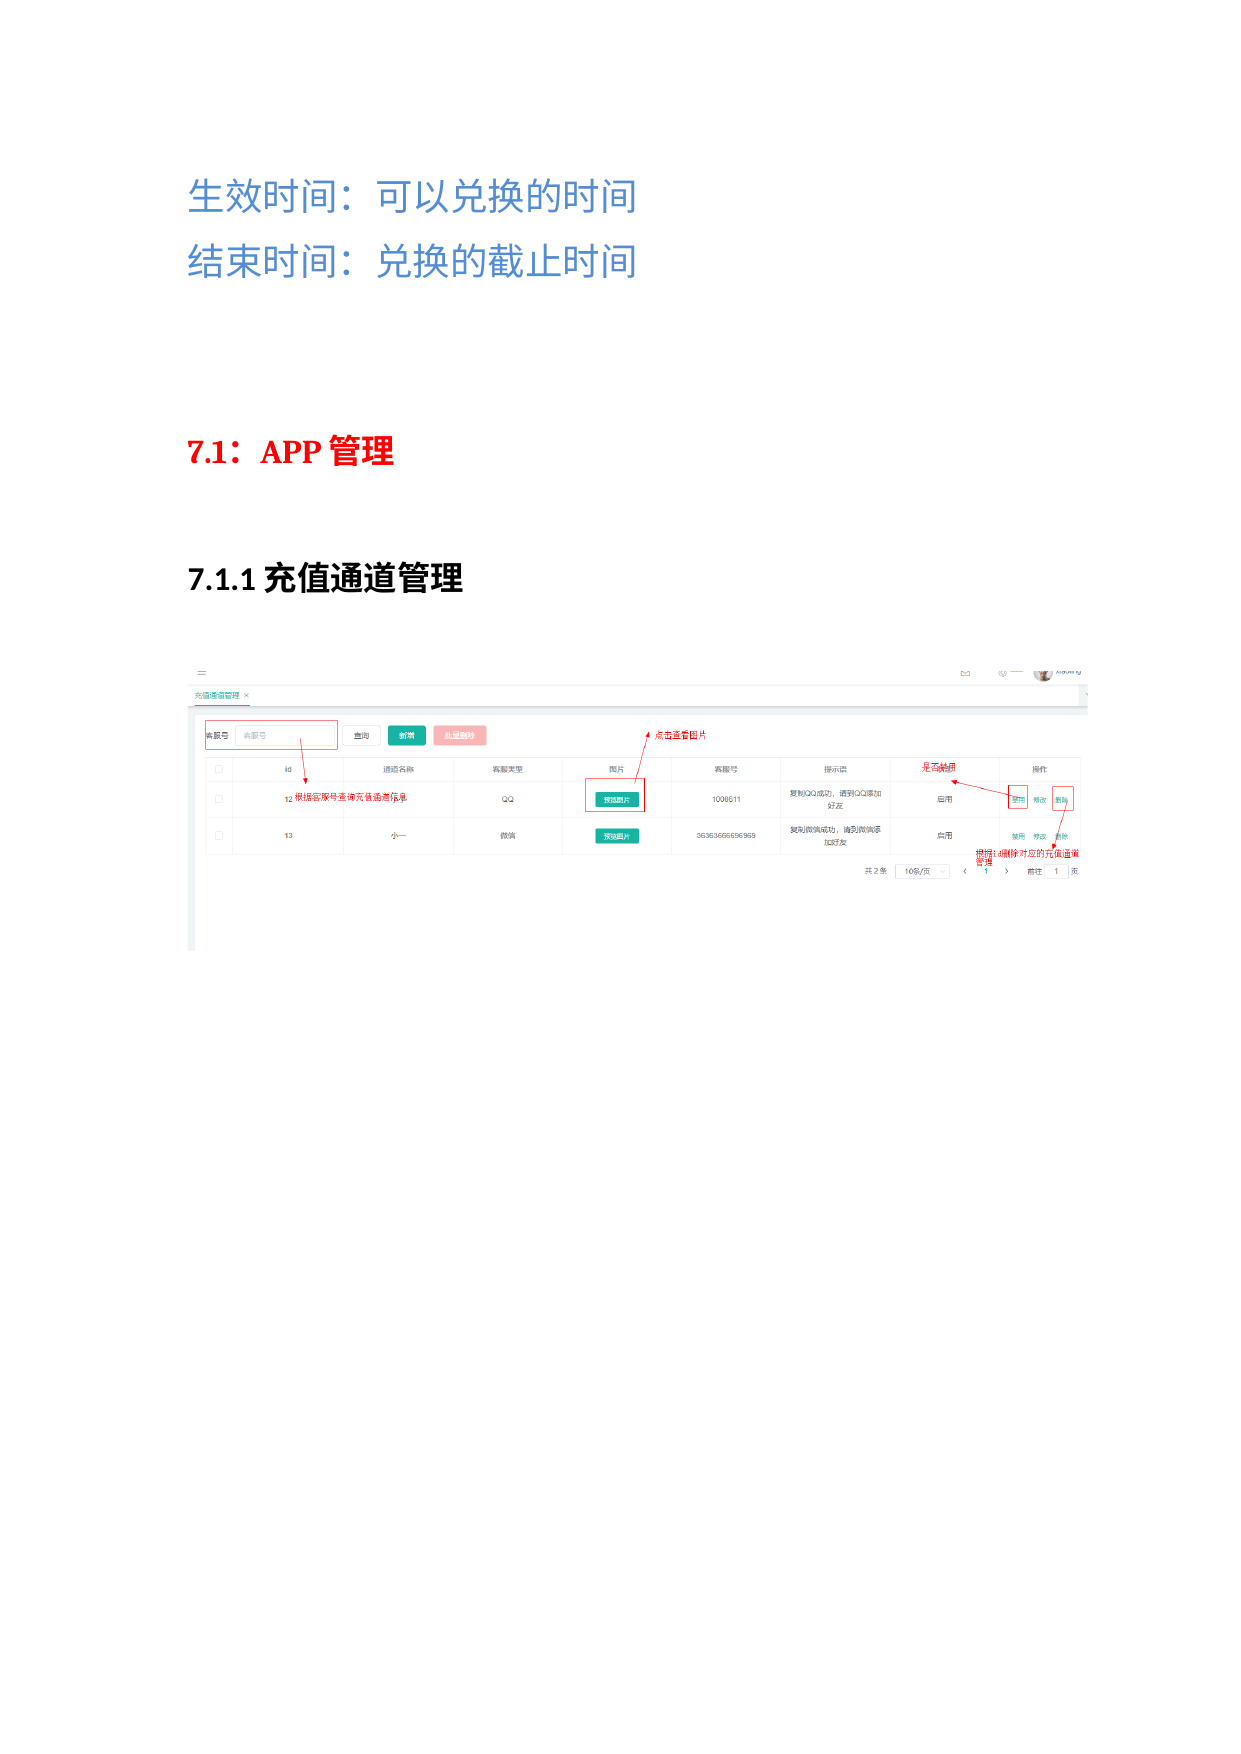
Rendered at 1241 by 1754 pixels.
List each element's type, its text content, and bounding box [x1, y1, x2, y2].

subtitle 7.1.1 充值通道管理 [187, 544, 1053, 609]
subtitle 7.1：APP管理 [187, 417, 1053, 482]
text 结束时间：兑换的截止时间 [187, 227, 1053, 292]
text 生效时间：可以兑换的时间 [187, 162, 1053, 227]
picture [187, 671, 1088, 951]
